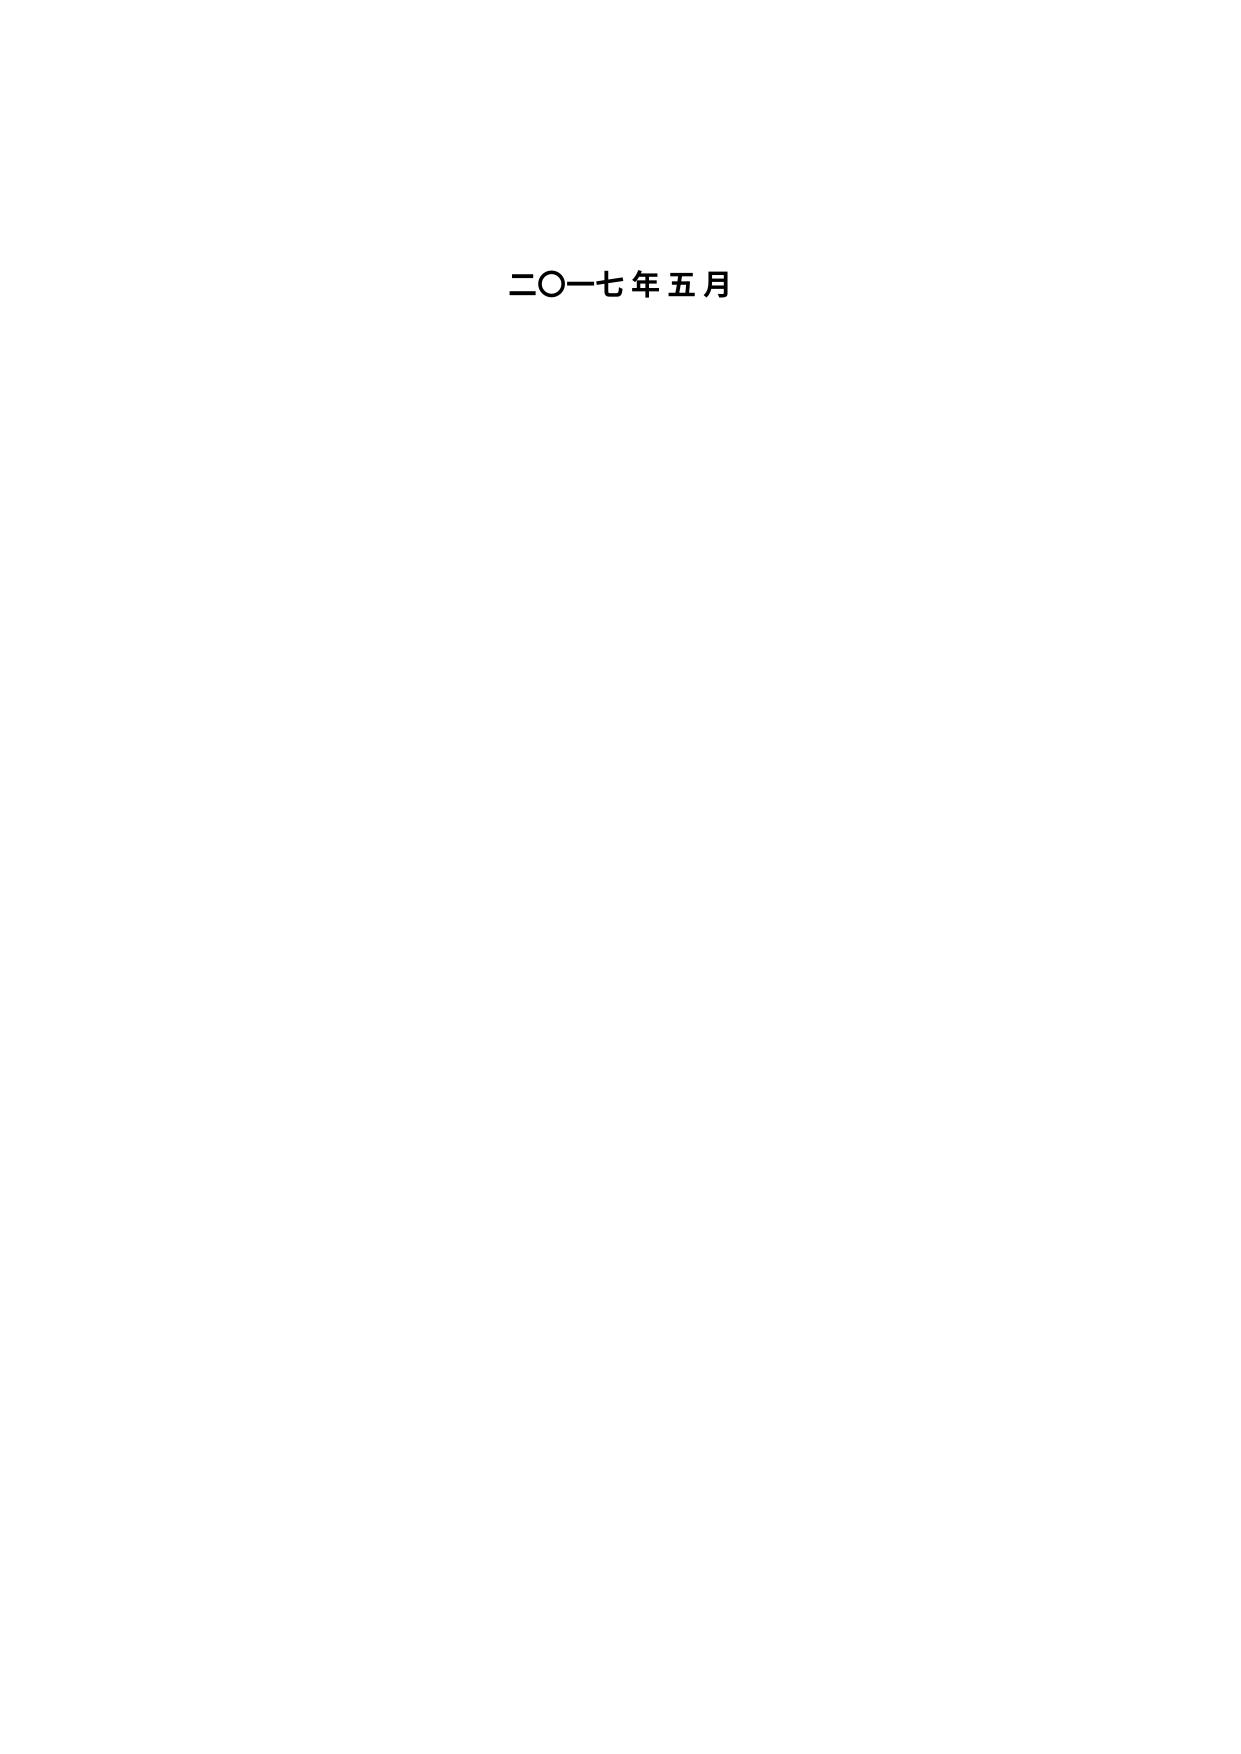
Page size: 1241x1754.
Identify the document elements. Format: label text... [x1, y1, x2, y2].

text 二〇一七 年 五 月 [187, 250, 1053, 315]
